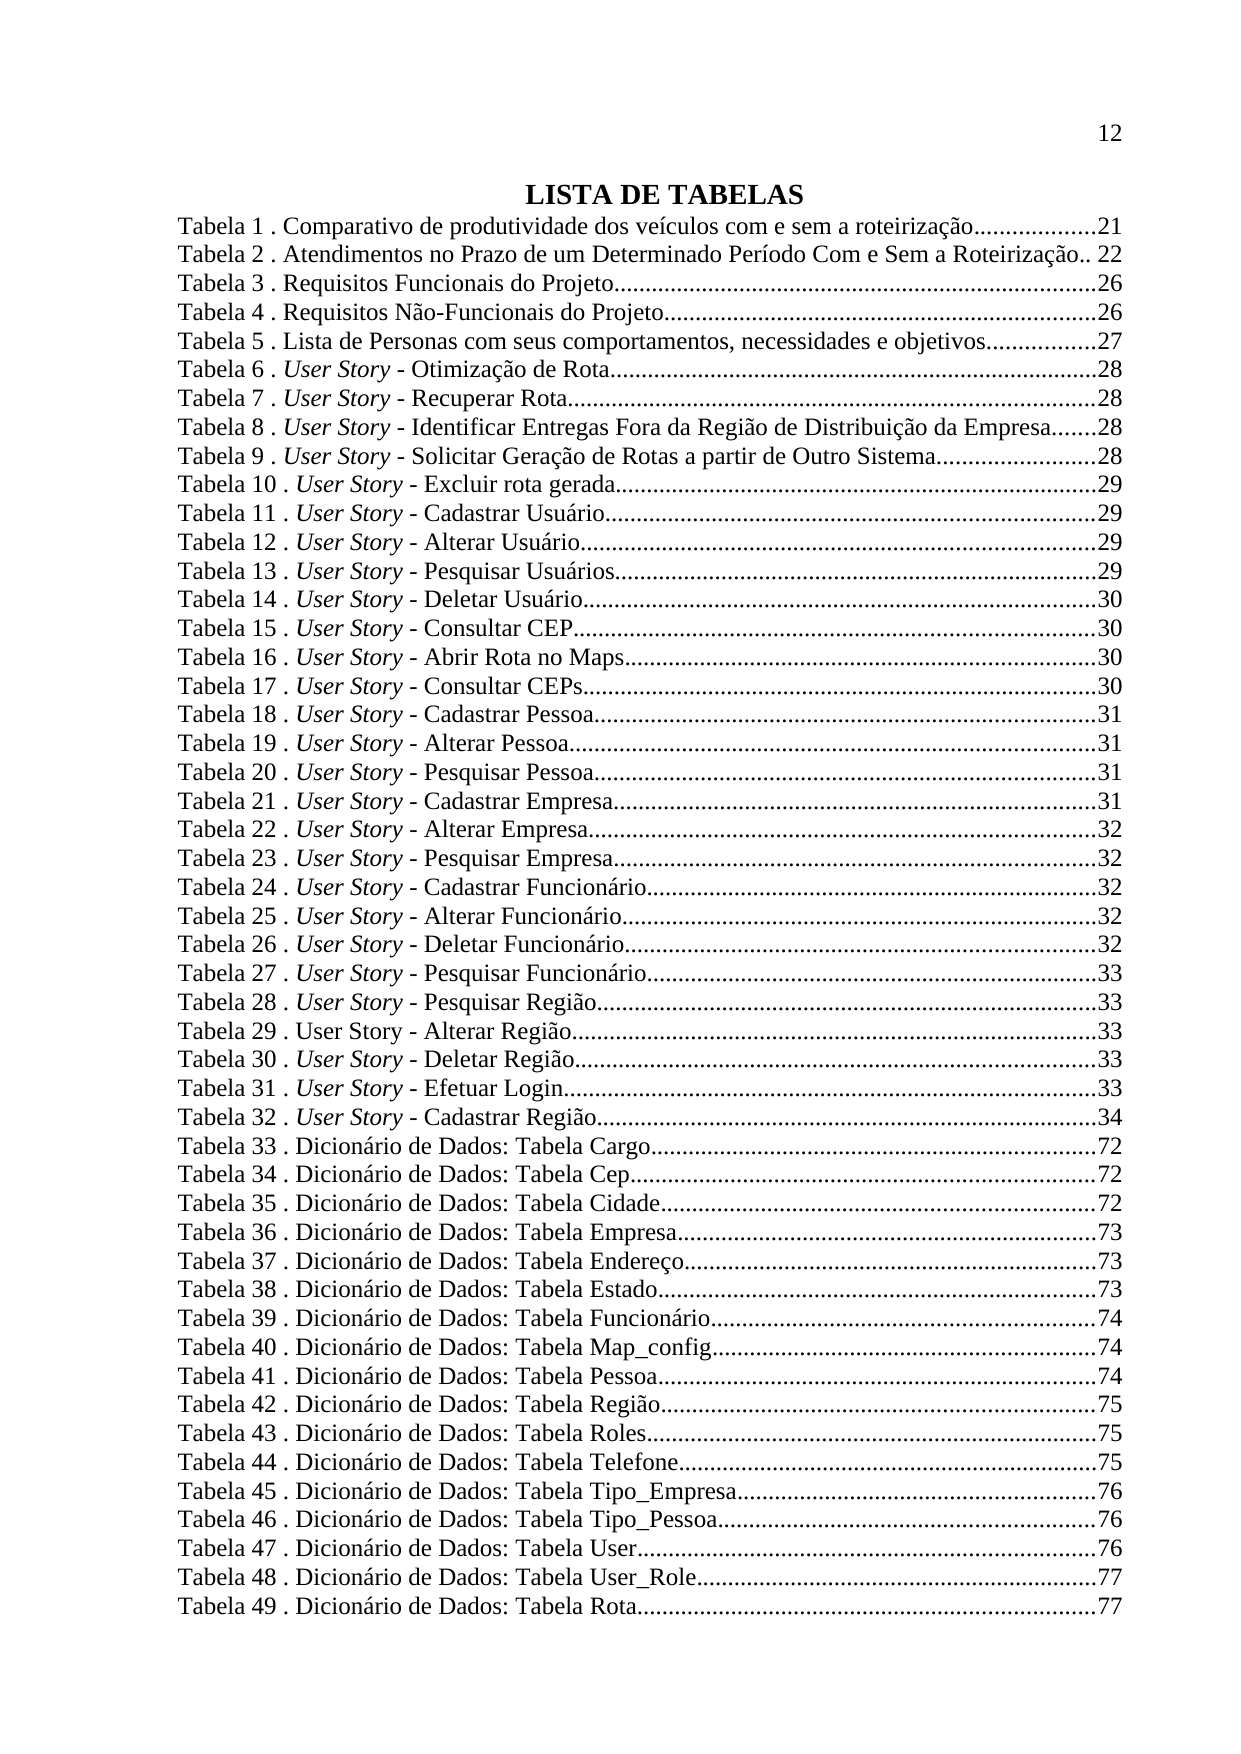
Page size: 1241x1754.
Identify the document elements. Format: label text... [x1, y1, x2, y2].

text Tabela 1 . Comparativo de produtividade dos veículos com e sem a roteirização. 21 [177, 211, 1122, 239]
text Tabela 42 . Dicionário de Dados: Tabela Região. 75 [177, 1389, 1122, 1418]
text Tabela 3 . Requisitos Funcionais do Projeto. 26 [177, 268, 1122, 297]
text Tabela 45 . Dicionário de Dados: Tabela Tipo_Empresa. 76 [177, 1476, 1122, 1504]
text Tabela 30 . User Story - Deletar Região. 33 [177, 1044, 1122, 1073]
text Tabela 4 . Requisitos Não-Funcionais do Projeto. 26 [177, 297, 1122, 326]
text Tabela 37 . Dicionário de Dados: Tabela Endereço. 73 [177, 1246, 1122, 1274]
text Tabela 41 . Dicionário de Dados: Tabela Pessoa. 74 [177, 1361, 1122, 1389]
text Tabela 33 . Dicionário de Dados: Tabela Cargo. 72 [177, 1131, 1122, 1159]
text Tabela 14 . User Story - Deletar Usuário. 30 [177, 584, 1122, 613]
text Tabela 32 . User Story - Cadastrar Região. 34 [177, 1102, 1122, 1131]
text Tabela 6 . User Story - Otimização de Rota. 28 [177, 354, 1122, 383]
text Tabela 22 . User Story - Alterar Empresa. 32 [177, 814, 1122, 843]
text Tabela 44 . Dicionário de Dados: Tabela Telefone. 75 [177, 1447, 1122, 1476]
text Tabela 46 . Dicionário de Dados: Tabela Tipo_Pessoa. 76 [177, 1504, 1122, 1533]
text LISTA DE TABELAS [207, 177, 1122, 211]
text Tabela 24 . User Story - Cadastrar Funcionário. 32 [177, 872, 1122, 901]
text Tabela 28 . User Story - Pesquisar Região. 33 [177, 987, 1122, 1016]
text Tabela 2 . Atendimentos no Prazo de um Determinado Período Com e Sem a Roteirização. 22 [177, 239, 1122, 268]
text Tabela 18 . User Story - Cadastrar Pessoa. 31 [177, 699, 1122, 728]
text Tabela 13 . User Story - Pesquisar Usuários. 29 [177, 556, 1122, 584]
text Tabela 7 . User Story - Recuperar Rota. 28 [177, 383, 1122, 412]
text Tabela 47 . Dicionário de Dados: Tabela User. 76 [177, 1533, 1122, 1562]
text Tabela 8 . User Story - Identificar Entregas Fora da Região de Distribuição da Empresa. 28 [177, 412, 1122, 441]
text Tabela 16 . User Story - Abrir Rota no Maps. 30 [177, 642, 1122, 671]
text Tabela 23 . User Story - Pesquisar Empresa. 32 [177, 843, 1122, 872]
text Tabela 19 . User Story - Alterar Pessoa. 31 [177, 728, 1122, 757]
text Tabela 39 . Dicionário de Dados: Tabela Funcionário. 74 [177, 1303, 1122, 1332]
text Tabela 34 . Dicionário de Dados: Tabela Cep. 72 [177, 1159, 1122, 1188]
text Tabela 31 . User Story - Efetuar Login. 33 [177, 1073, 1122, 1102]
text Tabela 10 . User Story - Excluir rota gerada. 29 [177, 469, 1122, 498]
text Tabela 26 . User Story - Deletar Funcionário. 32 [177, 929, 1122, 958]
text Tabela 5 . Lista de Personas com seus comportamentos, necessidades e objetivos. 27 [177, 326, 1122, 354]
text Tabela 49 . Dicionário de Dados: Tabela Rota. 77 [177, 1591, 1122, 1619]
text Tabela 11 . User Story - Cadastrar Usuário. 29 [177, 498, 1122, 527]
text Tabela 36 . Dicionário de Dados: Tabela Empresa. 73 [177, 1217, 1122, 1246]
text Tabela 40 . Dicionário de Dados: Tabela Map_config. 74 [177, 1332, 1122, 1361]
text Tabela 21 . User Story - Cadastrar Empresa 31 [177, 786, 1122, 814]
text Tabela 17 . User Story - Consultar CEPs. 30 [177, 671, 1122, 699]
text Tabela 43 . Dicionário de Dados: Tabela Roles. 75 [177, 1418, 1122, 1447]
text Tabela 25 . User Story - Alterar Funcionário. 32 [177, 901, 1122, 929]
text Tabela 20 . User Story - Pesquisar Pessoa. 31 [177, 757, 1122, 786]
text Tabela 29 . User Story - Alterar Região. 33 [177, 1016, 1122, 1044]
text Tabela 48 . Dicionário de Dados: Tabela User_Role. 77 [177, 1562, 1122, 1591]
text Tabela 27 . User Story - Pesquisar Funcionário. 33 [177, 958, 1122, 987]
text Tabela 12 . User Story - Alterar Usuário. 29 [177, 527, 1122, 556]
text Tabela 9 . User Story - Solicitar Geração de Rotas a partir de Outro Sistema. 28 [177, 441, 1122, 469]
text Tabela 38 . Dicionário de Dados: Tabela Estado. 73 [177, 1274, 1122, 1303]
text Tabela 35 . Dicionário de Dados: Tabela Cidade. 72 [177, 1188, 1122, 1217]
text Tabela 15 . User Story - Consultar CEP. 30 [177, 613, 1122, 642]
